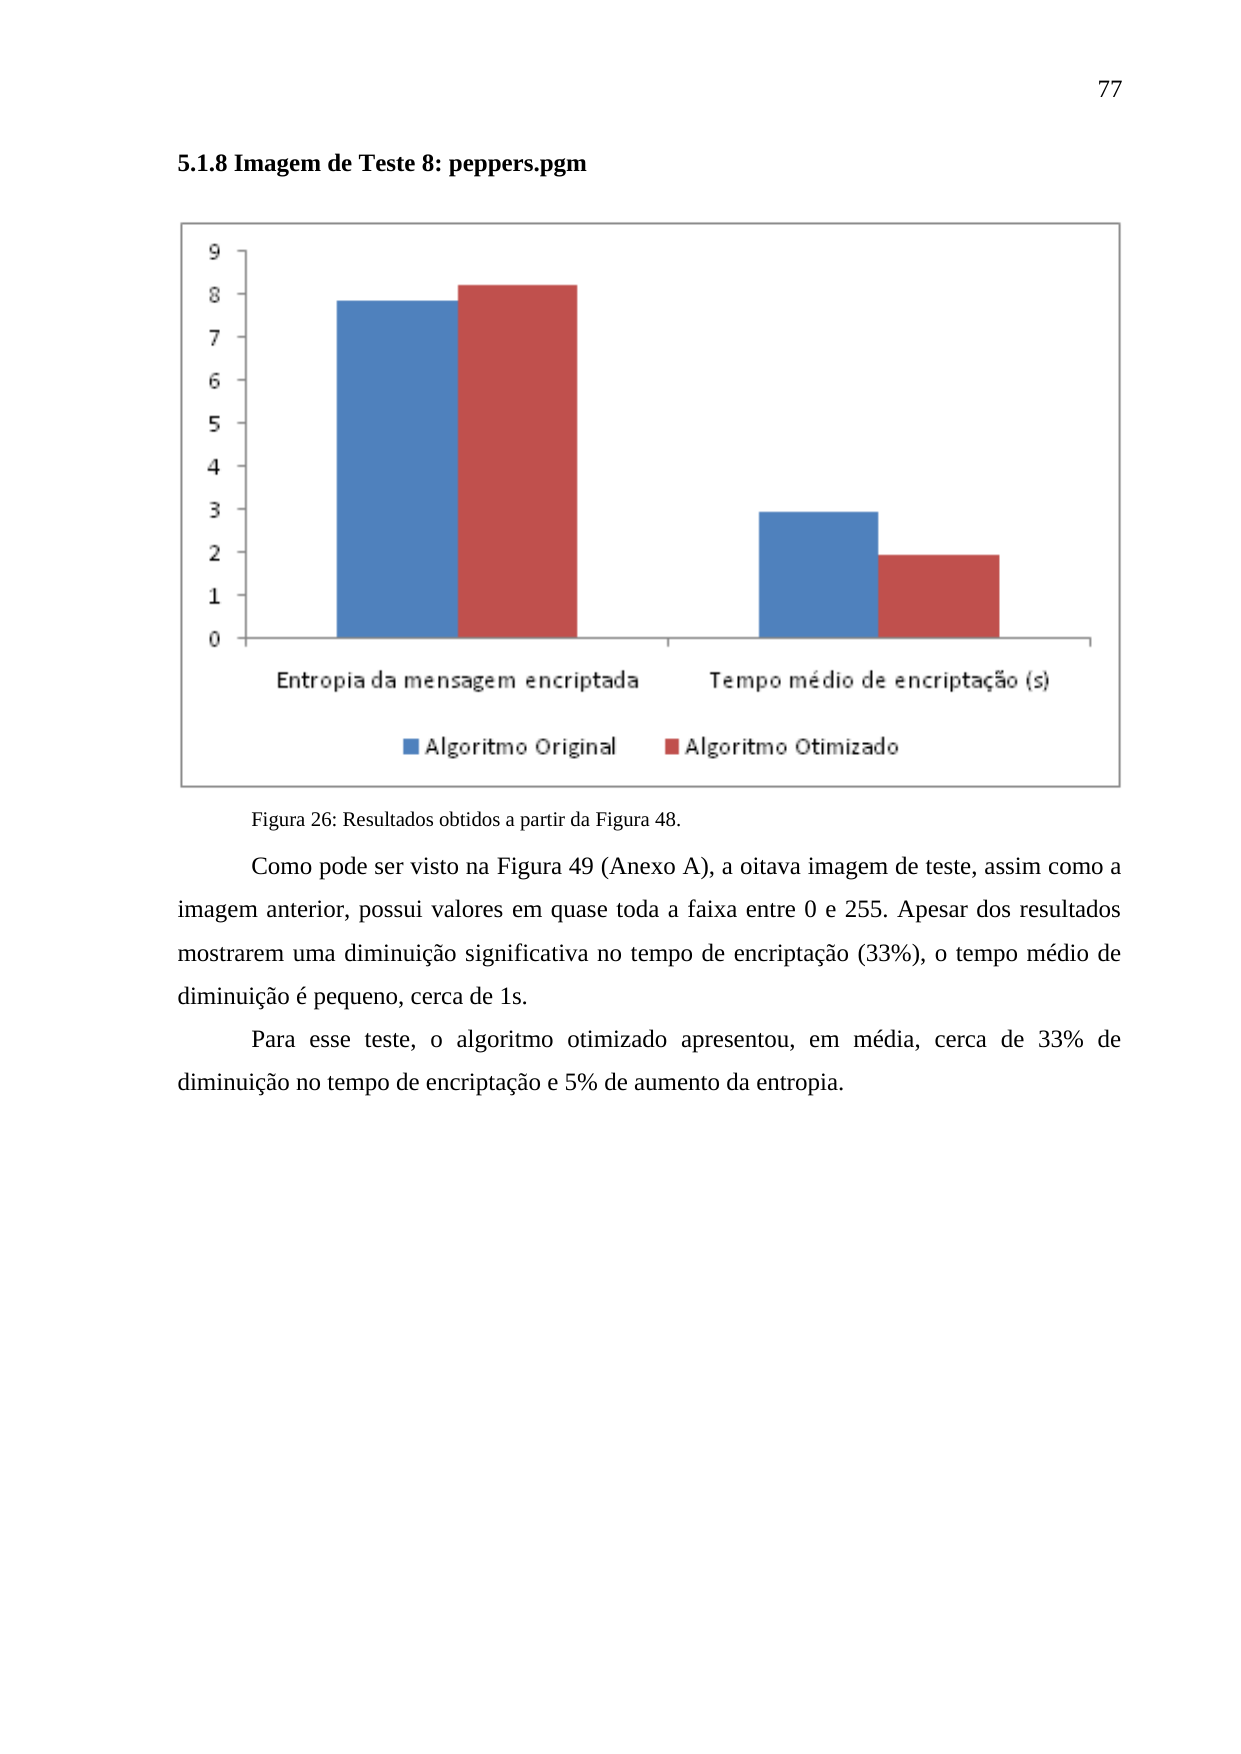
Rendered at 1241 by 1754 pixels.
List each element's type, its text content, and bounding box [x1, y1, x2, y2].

picture [177, 220, 1125, 792]
text Para esse teste, o algoritmo otimizado apresentou, em média, cerca de 33% de diminuição no tempo de encriptação e 5% de aumento da entropia. [177, 1024, 1122, 1096]
subtitle 5.1.8 Imagem de Teste 8: peppers.pgm [177, 148, 1122, 176]
